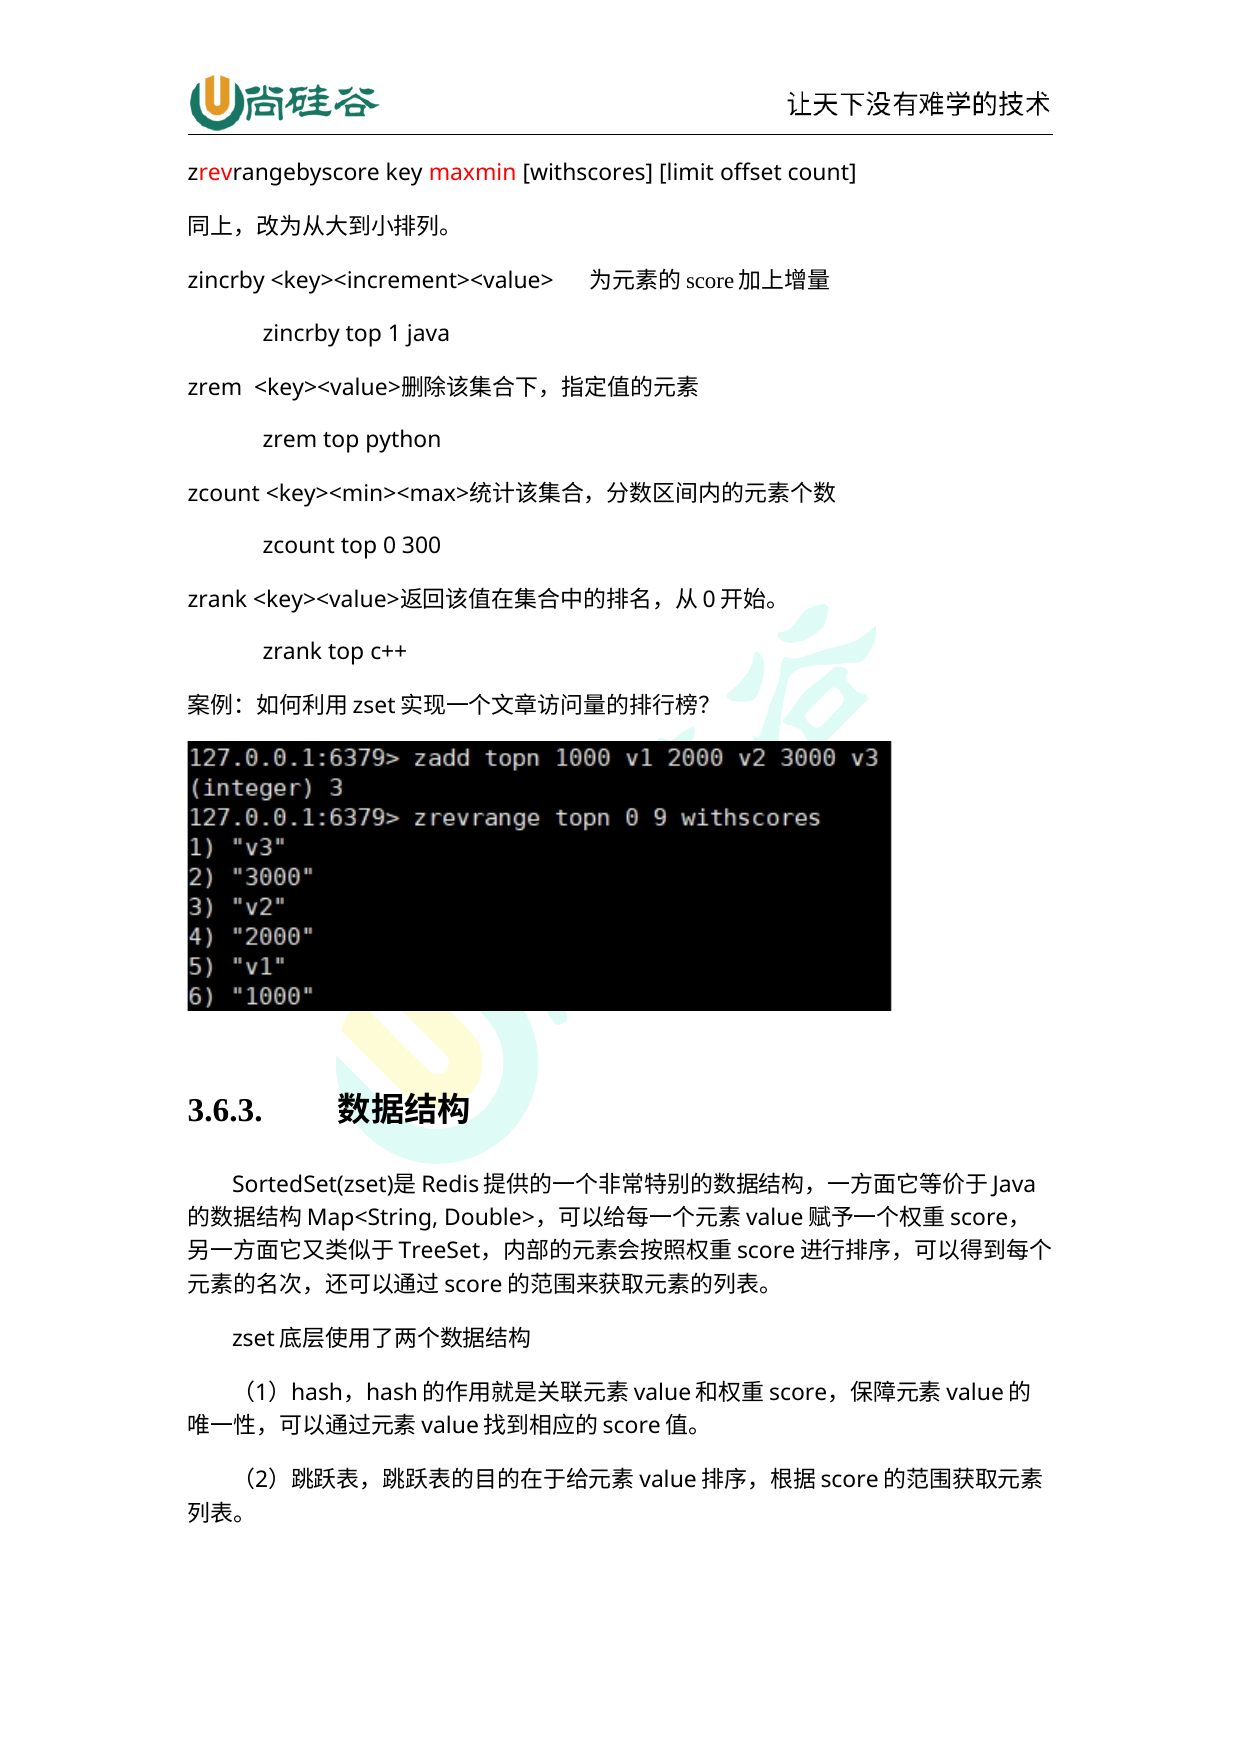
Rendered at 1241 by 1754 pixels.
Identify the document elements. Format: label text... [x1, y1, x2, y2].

text zcount top 0 300 [187, 529, 1053, 560]
text zrem top python [187, 423, 1053, 454]
list 数据结构 [187, 1083, 1053, 1131]
text zincrby <key><increment><value> 为元素的score加上增量 [187, 262, 1053, 296]
text zcount <key><min><max>统计该集合，分数区间内的元素个数 [187, 475, 1053, 508]
text zrem <key><value>删除该集合下，指定值的元素 [187, 368, 1053, 402]
text SortedSet(zset)是Redis提供的一个非常特别的数据结构，一方面它等价于Java的数据结构Map<String, Double>，可以给每一个元素value赋予一个权重score，另一方面它又类似于TreeSet，内部的元素会按照权重score进行排序，可以得到每个元素的名次，还可以通过score的范围来获取元素的列表。 [187, 1166, 1053, 1299]
text zrank <key><value>返回该值在集合中的排名，从0开始。 [187, 581, 1053, 614]
text zrevrangebyscore key maxmin [withscores] [limit offset count] [187, 156, 1053, 187]
text zrank top c++ [187, 635, 1053, 666]
picture [187, 73, 1053, 132]
text zset底层使用了两个数据结构 [187, 1320, 1053, 1353]
picture [187, 741, 893, 1011]
text 案例：如何利用zset实现一个文章访问量的排行榜？ [187, 687, 1053, 721]
text zincrby top 1 java [187, 316, 1053, 348]
text 同上，改为从大到小排列。 [187, 208, 1053, 241]
text （1）hash，hash的作用就是关联元素value和权重score，保障元素value的唯一性，可以通过元素value找到相应的score值。 [187, 1374, 1053, 1441]
text （2）跳跃表，跳跃表的目的在于给元素value排序，根据score的范围获取元素列表。 [187, 1461, 1053, 1528]
